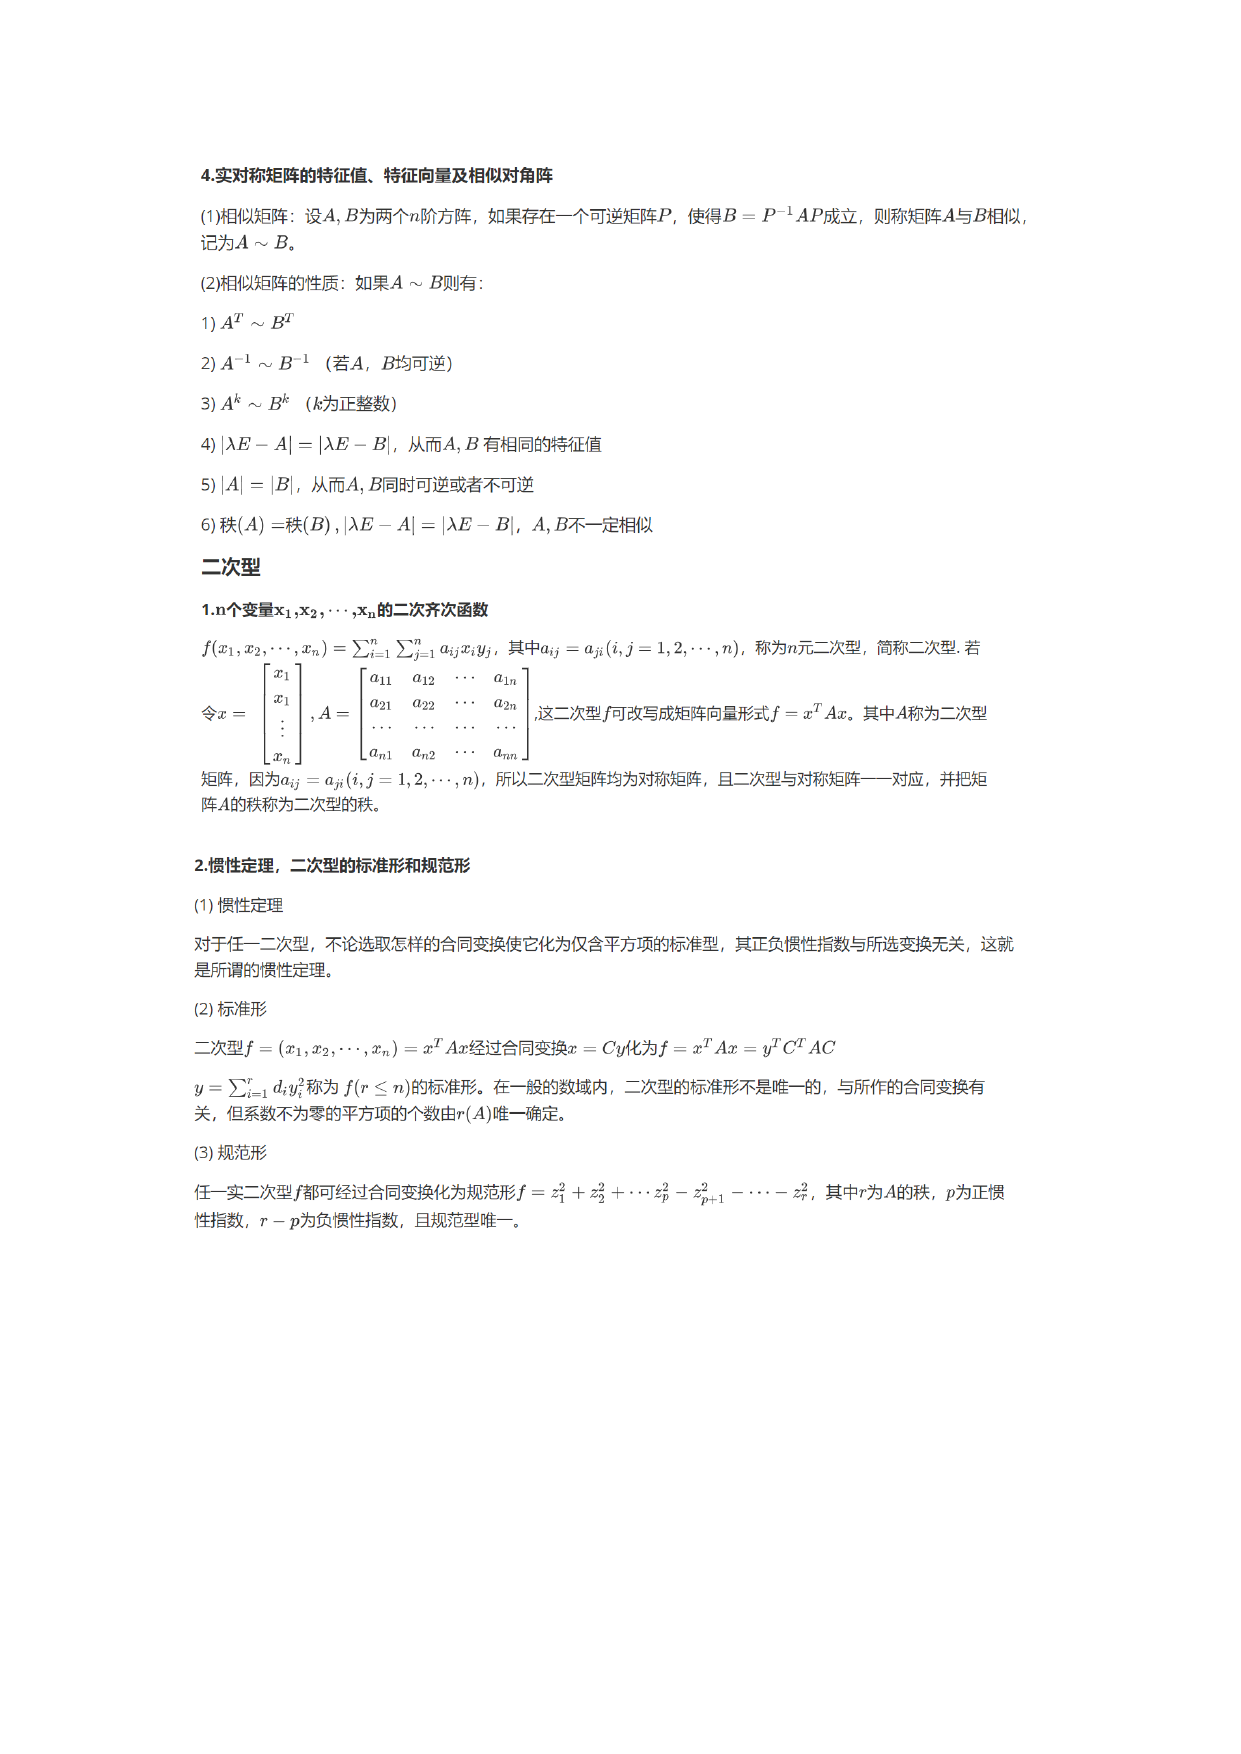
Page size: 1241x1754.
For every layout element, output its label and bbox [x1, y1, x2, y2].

picture [187, 552, 1053, 828]
picture [187, 844, 1053, 1235]
picture [187, 162, 1053, 545]
